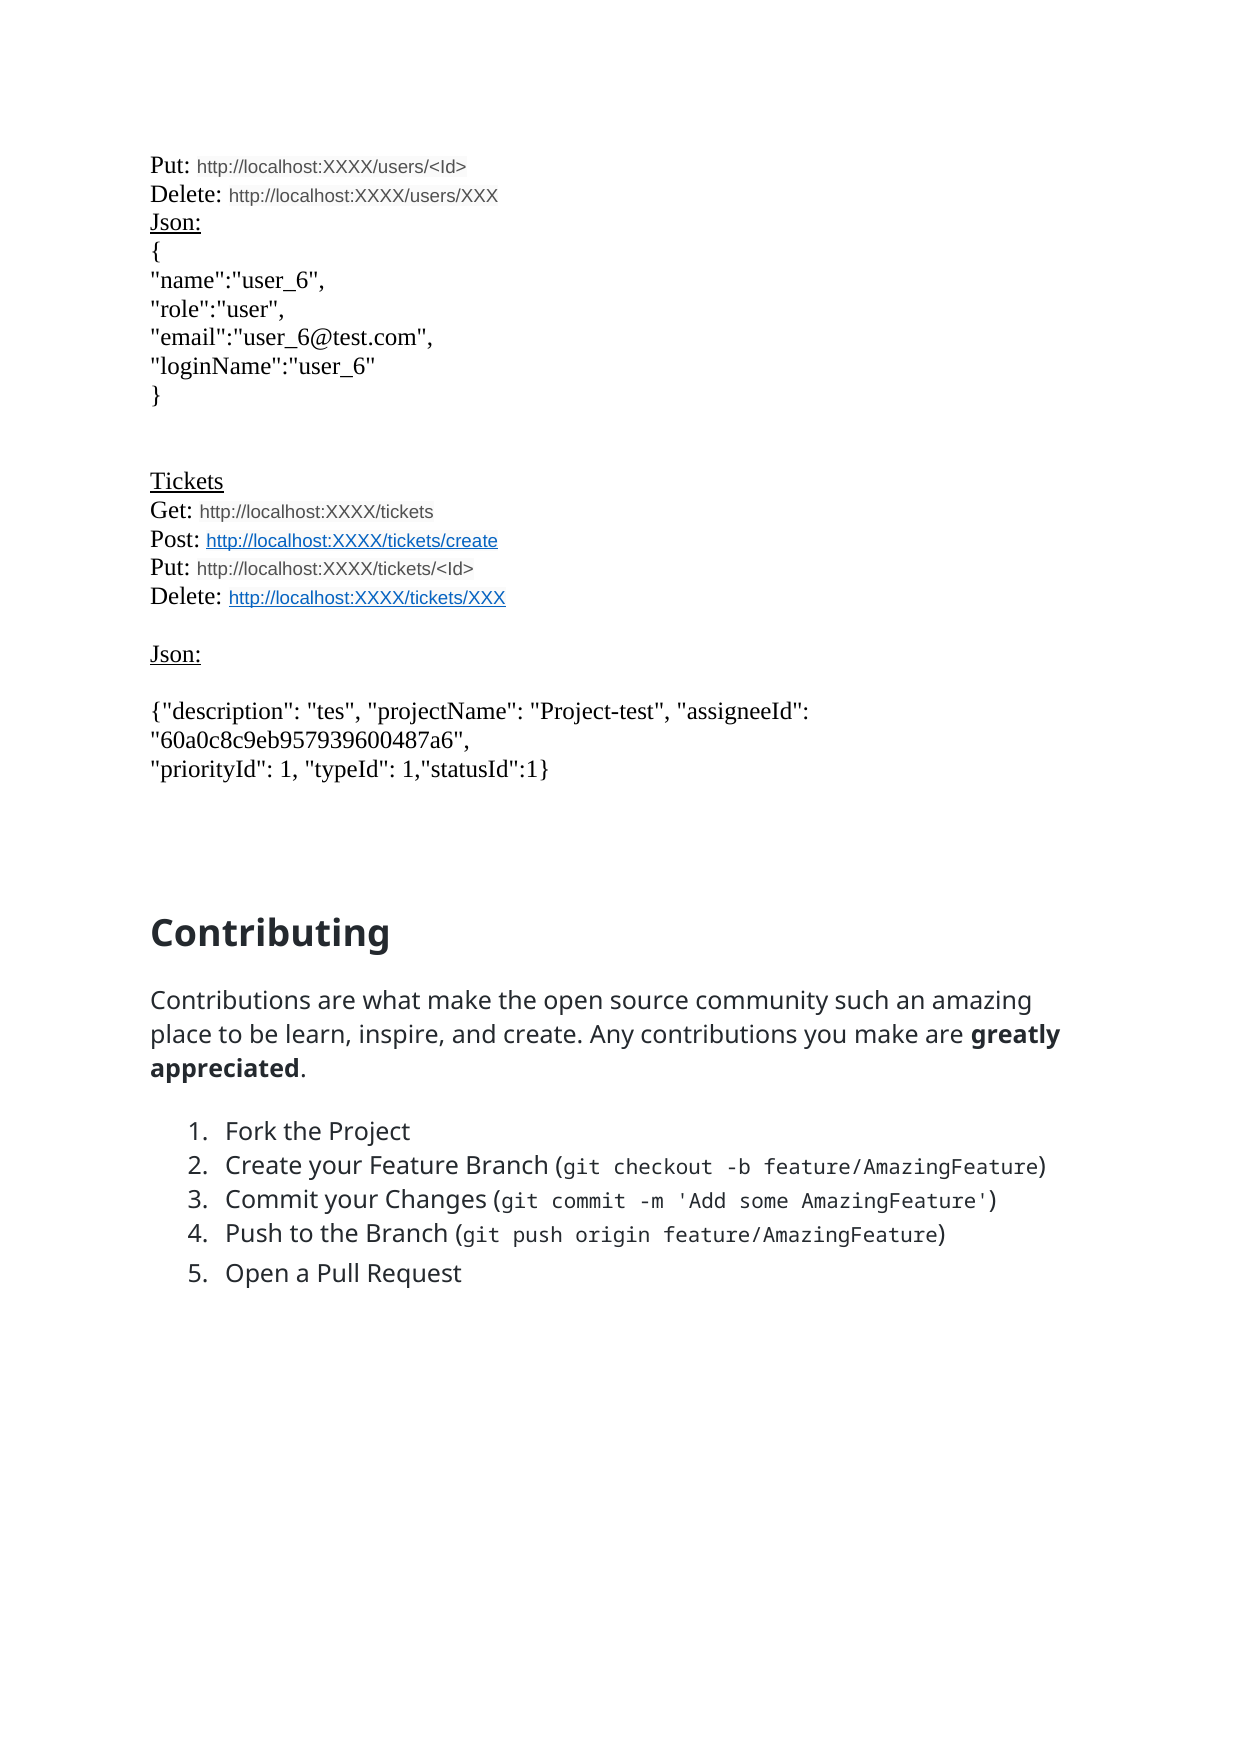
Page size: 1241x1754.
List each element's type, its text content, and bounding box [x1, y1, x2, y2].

list Commit your Changes (git commit -m 'Add some AmazingFeature') [187, 1182, 1090, 1216]
text "priorityId": 1, "typeId": 1,"statusId":1} [150, 754, 1090, 782]
text Tickets [150, 466, 1090, 495]
text "email":"user_6@test.com", [150, 322, 1090, 351]
text Delete: http://localhost:XXXX/users/XXX [150, 179, 1090, 207]
list Create your Feature Branch (git checkout -b feature/AmazingFeature) [187, 1148, 1090, 1182]
text Json: [150, 207, 1090, 236]
list Push to the Branch (git push origin feature/AmazingFeature) [187, 1216, 1090, 1250]
text Json: [150, 639, 1090, 667]
text Post: http://localhost:XXXX/tickets/create [150, 524, 1090, 552]
text Contributions are what make the open source community such an amazing place to be learn, inspire, and create. Any contributions you make are greatly appreciated. [150, 982, 1090, 1084]
text {"description": "tes", "projectName": "Project-test", "assigneeId": "60a0c8c9eb957939600487a6", [150, 696, 1090, 754]
text Delete: http://localhost:XXXX/tickets/XXX [150, 581, 1090, 610]
text "loginName":"user_6" [150, 351, 1090, 380]
text { [150, 236, 1090, 265]
subtitle Contributing [150, 906, 1090, 957]
text Put: http://localhost:XXXX/users/<Id> [150, 150, 1090, 179]
text } [150, 380, 1090, 409]
text "role":"user", [150, 294, 1090, 322]
text Get: http://localhost:XXXX/tickets [150, 495, 1090, 524]
list Open a Pull Request [187, 1256, 1090, 1290]
text Put: http://localhost:XXXX/tickets/<Id> [150, 552, 1090, 581]
list Fork the Project [187, 1114, 1090, 1148]
text "name":"user_6", [150, 265, 1090, 294]
